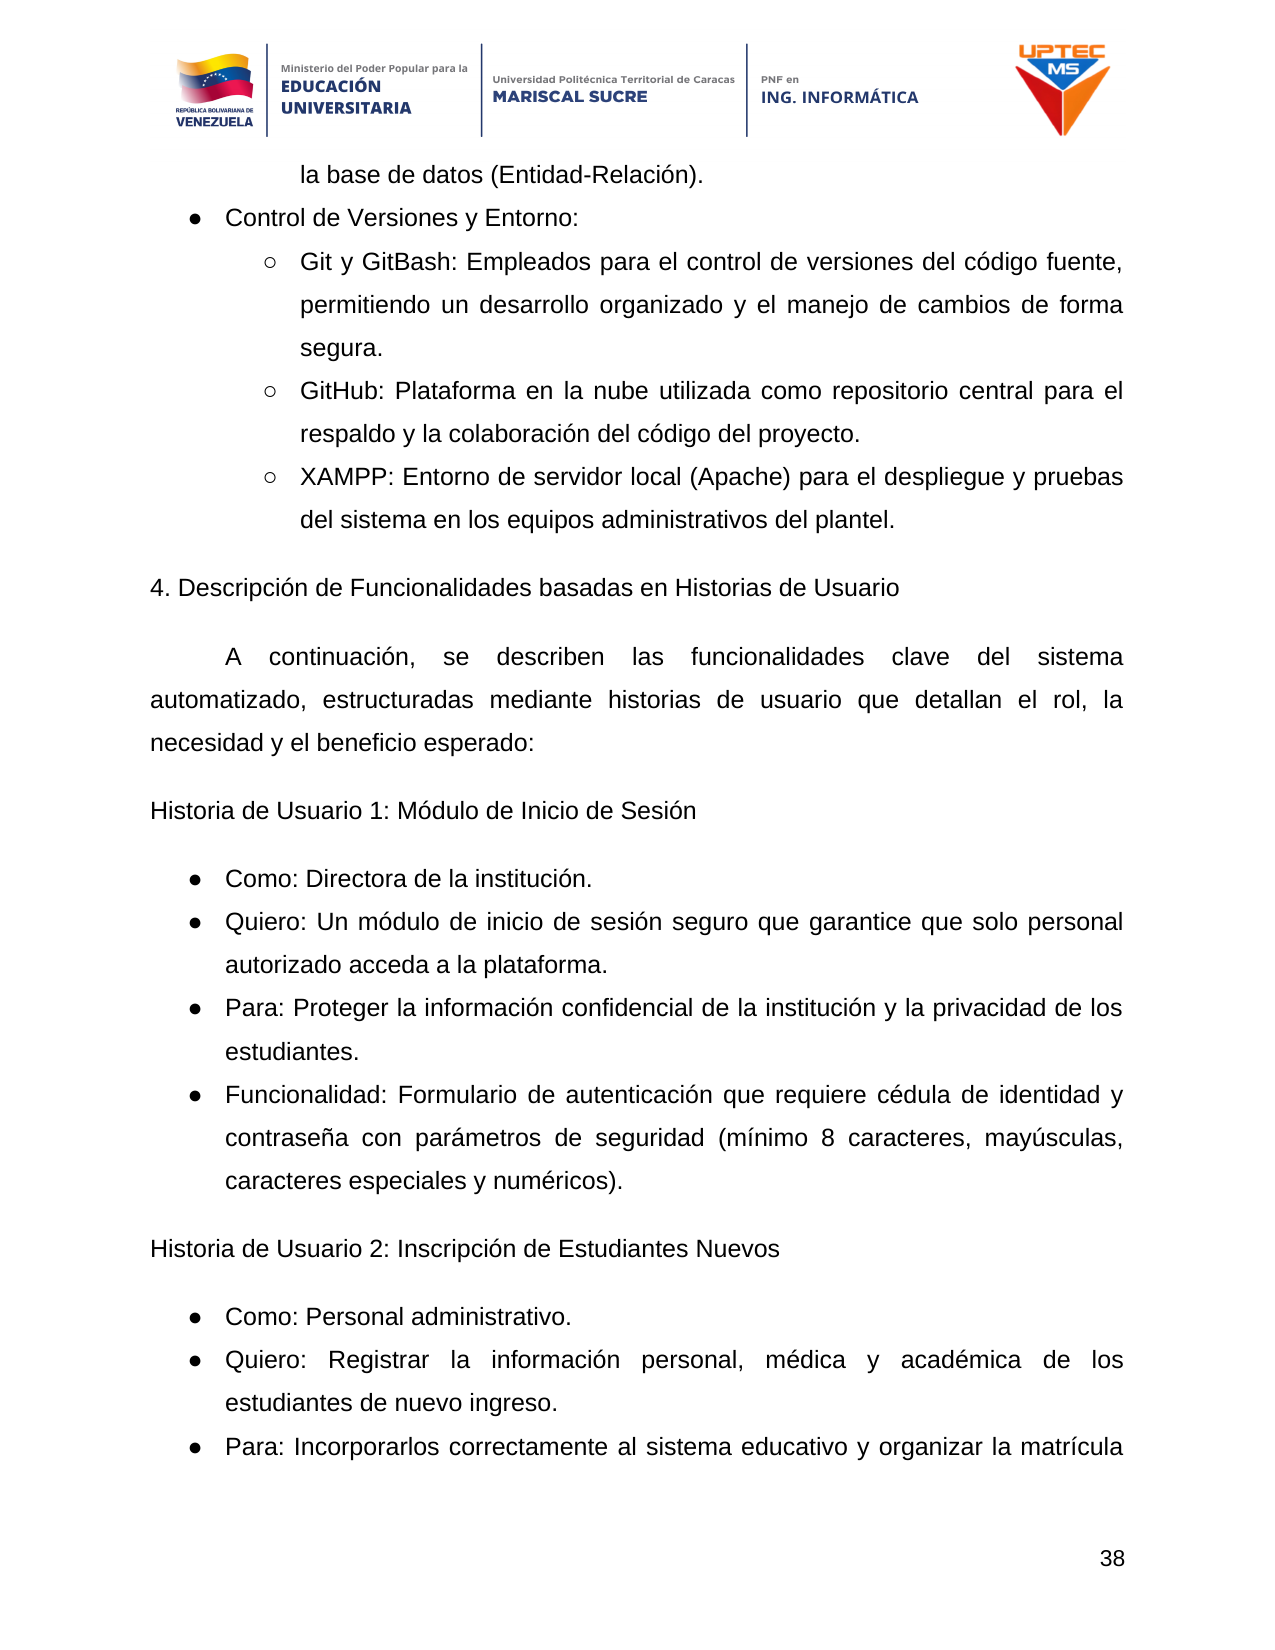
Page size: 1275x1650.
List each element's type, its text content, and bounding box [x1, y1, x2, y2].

list Como: Personal administrativo. [187, 1302, 1125, 1331]
list Para: Incorporarlos correctamente al sistema educativo y organizar la matrícula escolar de manera digital. [187, 1432, 1125, 1460]
list Git y GitBash: Empleados para el control de versiones del código fuente, permitiendo un desarrollo organizado y el manejo de cambios de forma segura. [262, 247, 1125, 362]
picture [150, 18, 1125, 162]
list GitHub: Plataforma en la nube utilizada como repositorio central para el respaldo y la colaboración del código del proyecto. [262, 376, 1125, 448]
text A continuación, se describen las funcionalidades clave del sistema automatizado, estructuradas mediante historias de usuario que detallan el rol, la necesidad y el beneficio esperado: [150, 642, 1125, 757]
text Historia de Usuario 2: Inscripción de Estudiantes Nuevos [150, 1234, 1125, 1263]
list Para: Proteger la información confidencial de la institución y la privacidad de los estudiantes. [187, 993, 1125, 1065]
list XAMPP: Entorno de servidor local (Apache) para el despliegue y pruebas del sistema en los equipos administrativos del plantel. [262, 462, 1125, 534]
list Quiero: Registrar la información personal, médica y académica de los estudiantes de nuevo ingreso. [187, 1345, 1125, 1417]
subtitle 4. Descripción de Funcionalidades basadas en Historias de Usuario [150, 573, 1125, 602]
list Quiero: Un módulo de inicio de sesión seguro que garantice que solo personal autorizado acceda a la plataforma. [187, 907, 1125, 979]
text Historia de Usuario 1: Módulo de Inicio de Sesión [150, 796, 1125, 825]
list Control de Versiones y Entorno: [187, 203, 1125, 232]
list Como: Directora de la institución. [187, 864, 1125, 893]
list Funcionalidad: Formulario de autenticación que requiere cédula de identidad y contraseña con parámetros de seguridad (mínimo 8 caracteres, mayúsculas, caracteres especiales y numéricos). [187, 1080, 1125, 1195]
